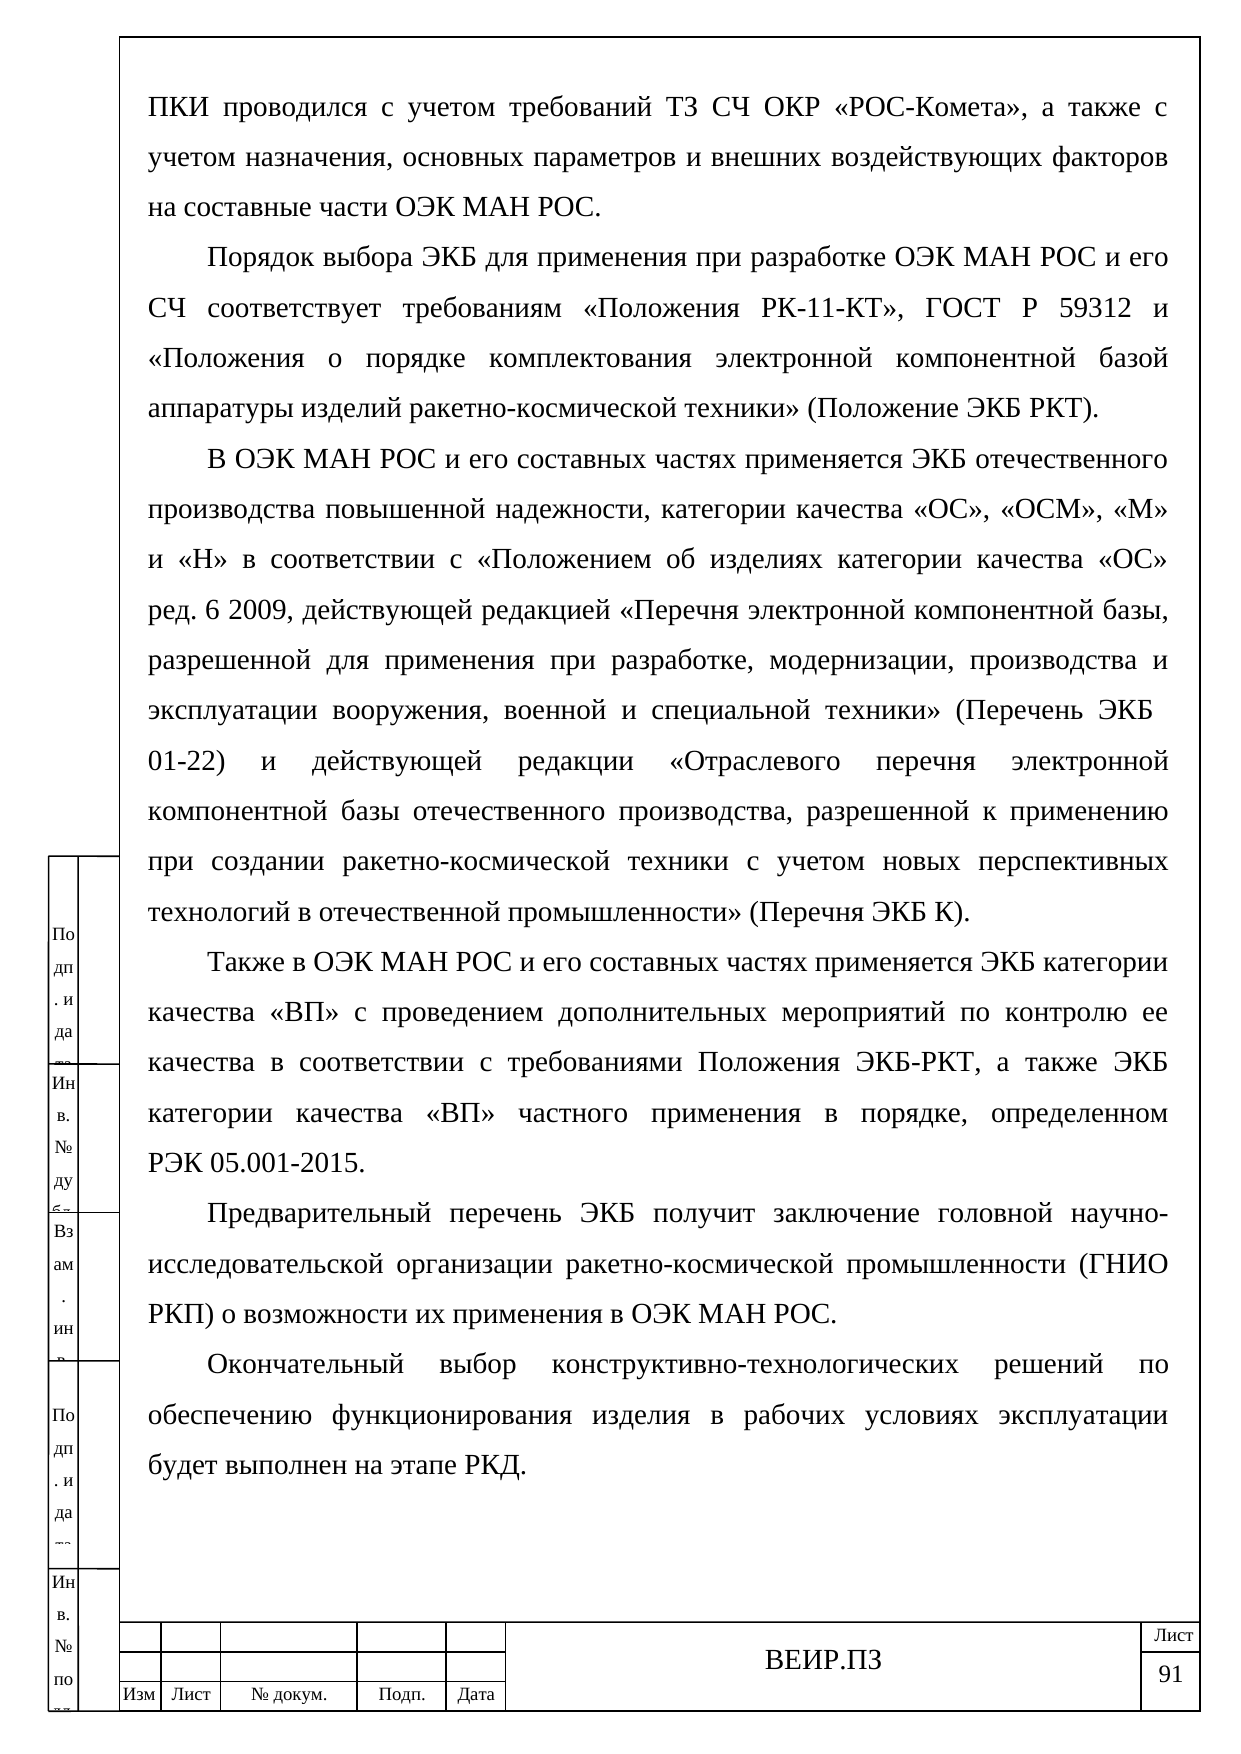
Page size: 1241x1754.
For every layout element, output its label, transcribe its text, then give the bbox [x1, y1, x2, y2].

text Окончательный выбор конструктивно-технологических решений по обеспечению функционирования изделия в рабочих условиях эксплуатации будет выполнен на этапе РКД. [148, 1346, 1169, 1481]
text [148, 89, 1169, 223]
text Порядок выбора ЭКБ для применения при разработке ОЭК МАН РОС и его СЧ соответствует требованиям «Положения РК-11-КТ», ГОСТ Р 59312 и «Положения о порядке комплектования электронной компонентной базой аппаратуры изделий ракетно-космической техники» (Положение ЭКБ РКТ). [148, 239, 1169, 424]
text В ОЭК МАН РОС и его составных частях применяется ЭКБ отечественного производства повышенной надежности, категории качества «ОС», «ОСМ», «М» и «Н» в соответствии с «Положением об изделиях категории качества «ОС» ред. 6 2009, действующей редакцией «Перечня электронной компонентной базы, разрешенной для применения при разработке, модернизации, производства и эксплуатации вооружения, военной и специальной техники» (Перечень ЭКБ 01-22) и действующей редакции «Отраслевого перечня электронной компонентной базы отечественного производства, разрешенной к применению при создании ракетно-космической техники с учетом новых перспективных технологий в отечественной промышленности» (Перечня ЭКБ К). [148, 441, 1169, 927]
text Предварительный перечень ЭКБ получит заключение головной научно-исследовательской организации ракетно-космической промышленности (ГНИО РКП) о возможности их применения в ОЭК МАН РОС. [148, 1196, 1169, 1330]
text Также в ОЭК МАН РОС и его составных частях применяется ЭКБ категории качества «ВП» с проведением дополнительных мероприятий по контролю ее качества в соответствии с требованиями Положения ЭКБ-РКТ, а также ЭКБ категории качества «ВП» частного применения в порядке, определенном РЭК 05.001-2015. [148, 944, 1169, 1179]
